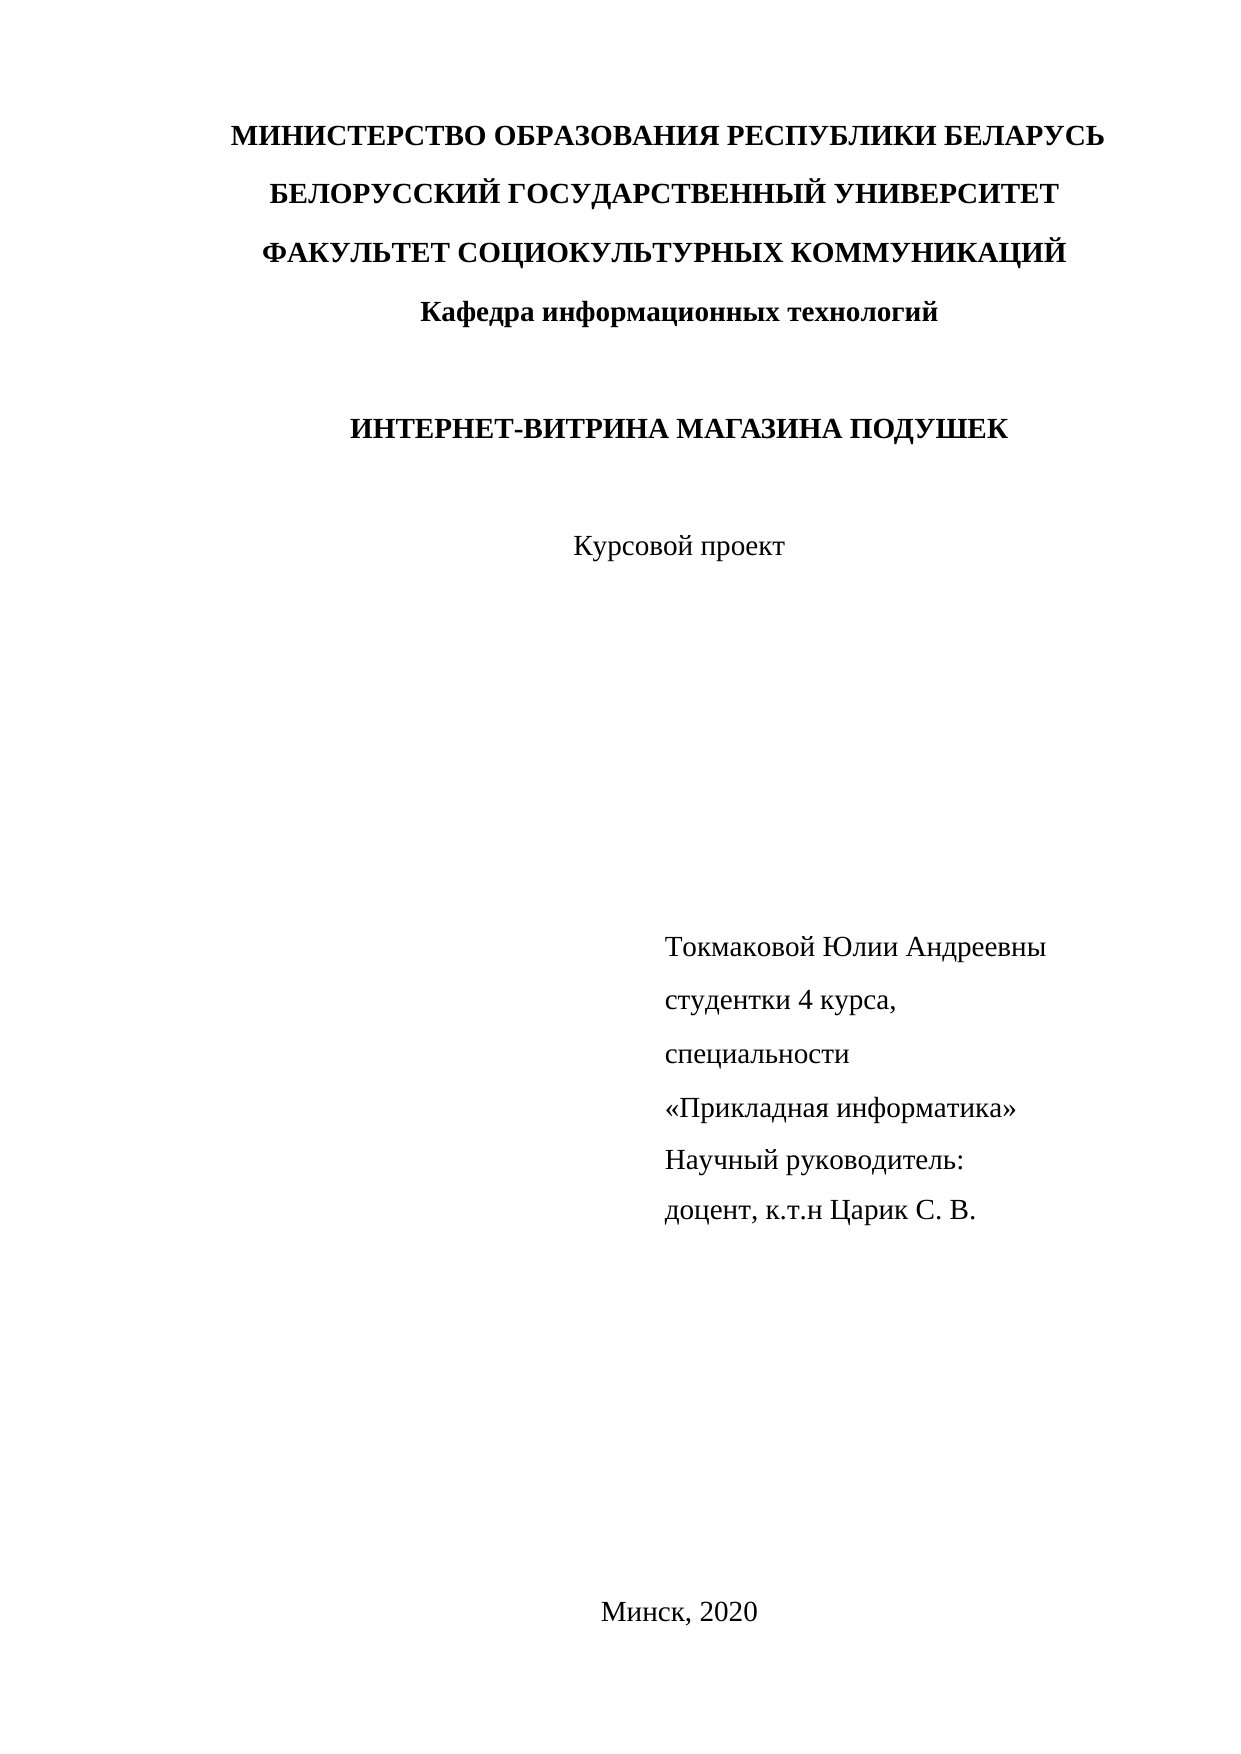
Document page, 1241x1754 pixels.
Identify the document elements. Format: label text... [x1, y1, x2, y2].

text доцент, к.т.н Царик С. В. [664, 1192, 1181, 1226]
text МИНИСТЕРСТВО ОБРАЗОВАНИЯ РЕСПУБЛИКИ БЕЛАРУСЬ [148, 118, 1181, 152]
text Минск, 2020 [177, 1594, 1181, 1627]
text «Прикладная информатика» [664, 1088, 1181, 1125]
text Научный руководитель: [664, 1142, 1181, 1176]
text ИНТЕРНЕТ-ВИТРИНА МАГАЗИНА ПОДУШЕК [177, 411, 1181, 444]
text БЕЛОРУССКИЙ ГОСУДАРСТВЕННЫЙ УНИВЕРСИТЕТ [148, 177, 1181, 210]
text Курсовой проект [177, 528, 1181, 561]
text ФАКУЛЬТЕТ СОЦИОКУЛЬТУРНЫХ КОММУНИКАЦИЙ [148, 235, 1181, 269]
text Кафедра информационных технологий [177, 294, 1181, 327]
text Токмаковой Юлии Андреевны [177, 929, 1181, 963]
text специальности [664, 1034, 1181, 1071]
text студентки 4 курса, [664, 979, 1181, 1017]
